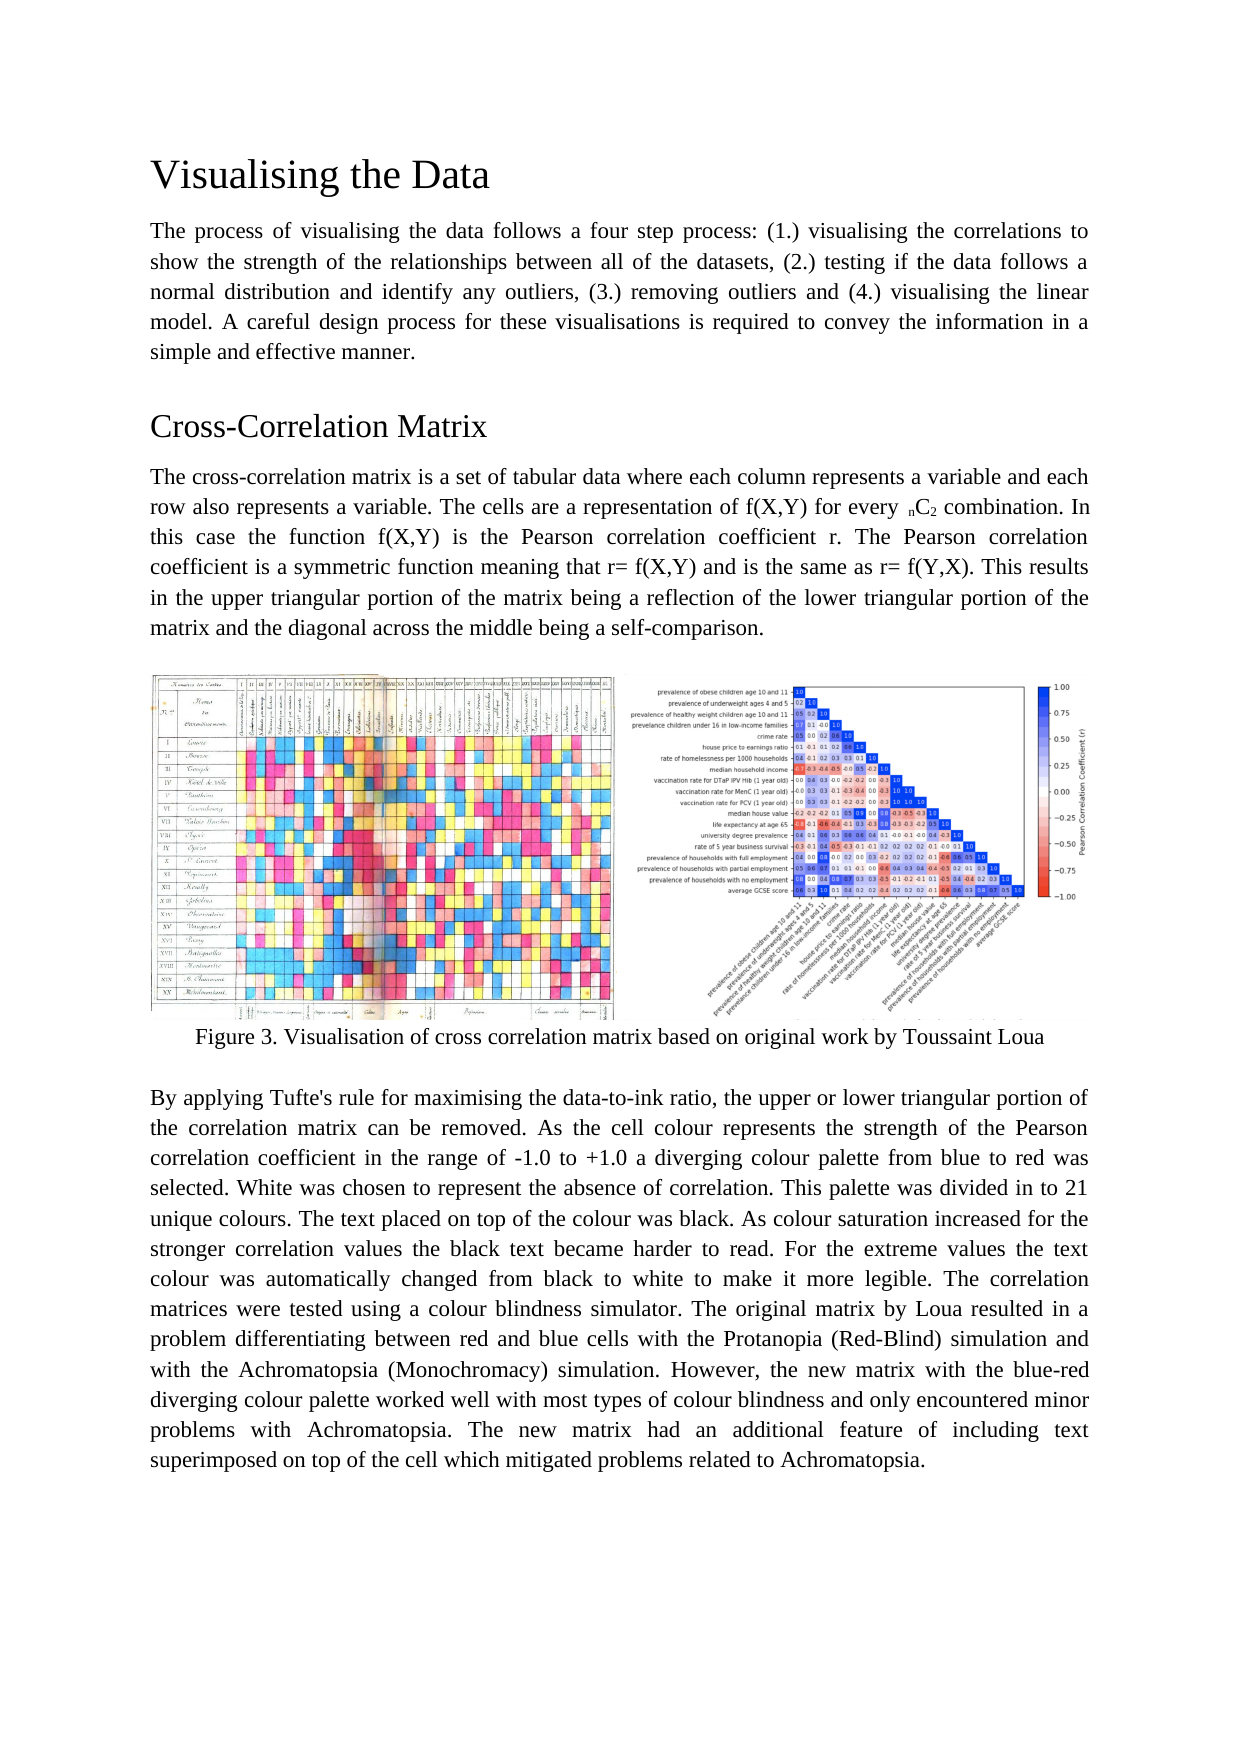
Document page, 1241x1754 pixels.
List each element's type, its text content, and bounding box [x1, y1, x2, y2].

subtitle Visualising the Data [150, 150, 1090, 198]
text By applying Tufte's rule for maximising the data-to-ink ratio, the upper or lower triangular portion of the correlation matrix can be removed. As the cell colour represents the strength of the Pearson correlation coefficient in the range of -1.0 to +1.0 a diverging colour palette from blue to red was selected. White was chosen to represent the absence of correlation. This palette was divided in to 21 unique colours. The text placed on top of the colour was black. As colour saturation increased for the stronger correlation values the black text became harder to read. For the extreme values the text colour was automatically changed from black to white to make it more legible. The correlation matrices were tested using a colour blindness simulator. The original matrix by Loua resulted in a problem differentiating between red and blue cells with the Protanopia (Red-Blind) simulation and with the Achromatopsia (Monochromacy) simulation. However, the new matrix with the blue-red diverging colour palette worked well with most types of colour blindness and only encountered minor problems with Achromatopsia. The new matrix had an additional feature of including text superimposed on top of the cell which mitigated problems related to Achromatopsia. [150, 1084, 1090, 1473]
text The process of visualising the data follows a four step process: (1.) visualising the correlations to show the strength of the relationships between all of the datasets, (2.) testing if the data follows a normal distribution and identify any outliers, (3.) removing outliers and (4.) visualising the linear model. A careful design process for these visualisations is required to convey the information in a simple and effective manner. [150, 218, 1090, 365]
text The cross-correlation matrix is a set of tabular data where each column represents a variable and each row also represents a variable. The cells are a representation of f(X,Y) for every nC2 combination. In this case the function f(X,Y) is the Pearson correlation coefficient r. The Pearson correlation coefficient is a symmetric function meaning that r= f(X,Y) and is the same as r= f(Y,X). This results in the upper triangular portion of the matrix being a reflection of the lower triangular portion of the matrix and the diagonal across the middle being a self-comparison. [150, 463, 1090, 640]
subtitle Cross-Correlation Matrix [150, 406, 1090, 444]
text Figure 3. Visualisation of cross correlation matrix based on original work by Toussaint Loua [150, 1023, 1090, 1050]
picture [150, 674, 1091, 1020]
